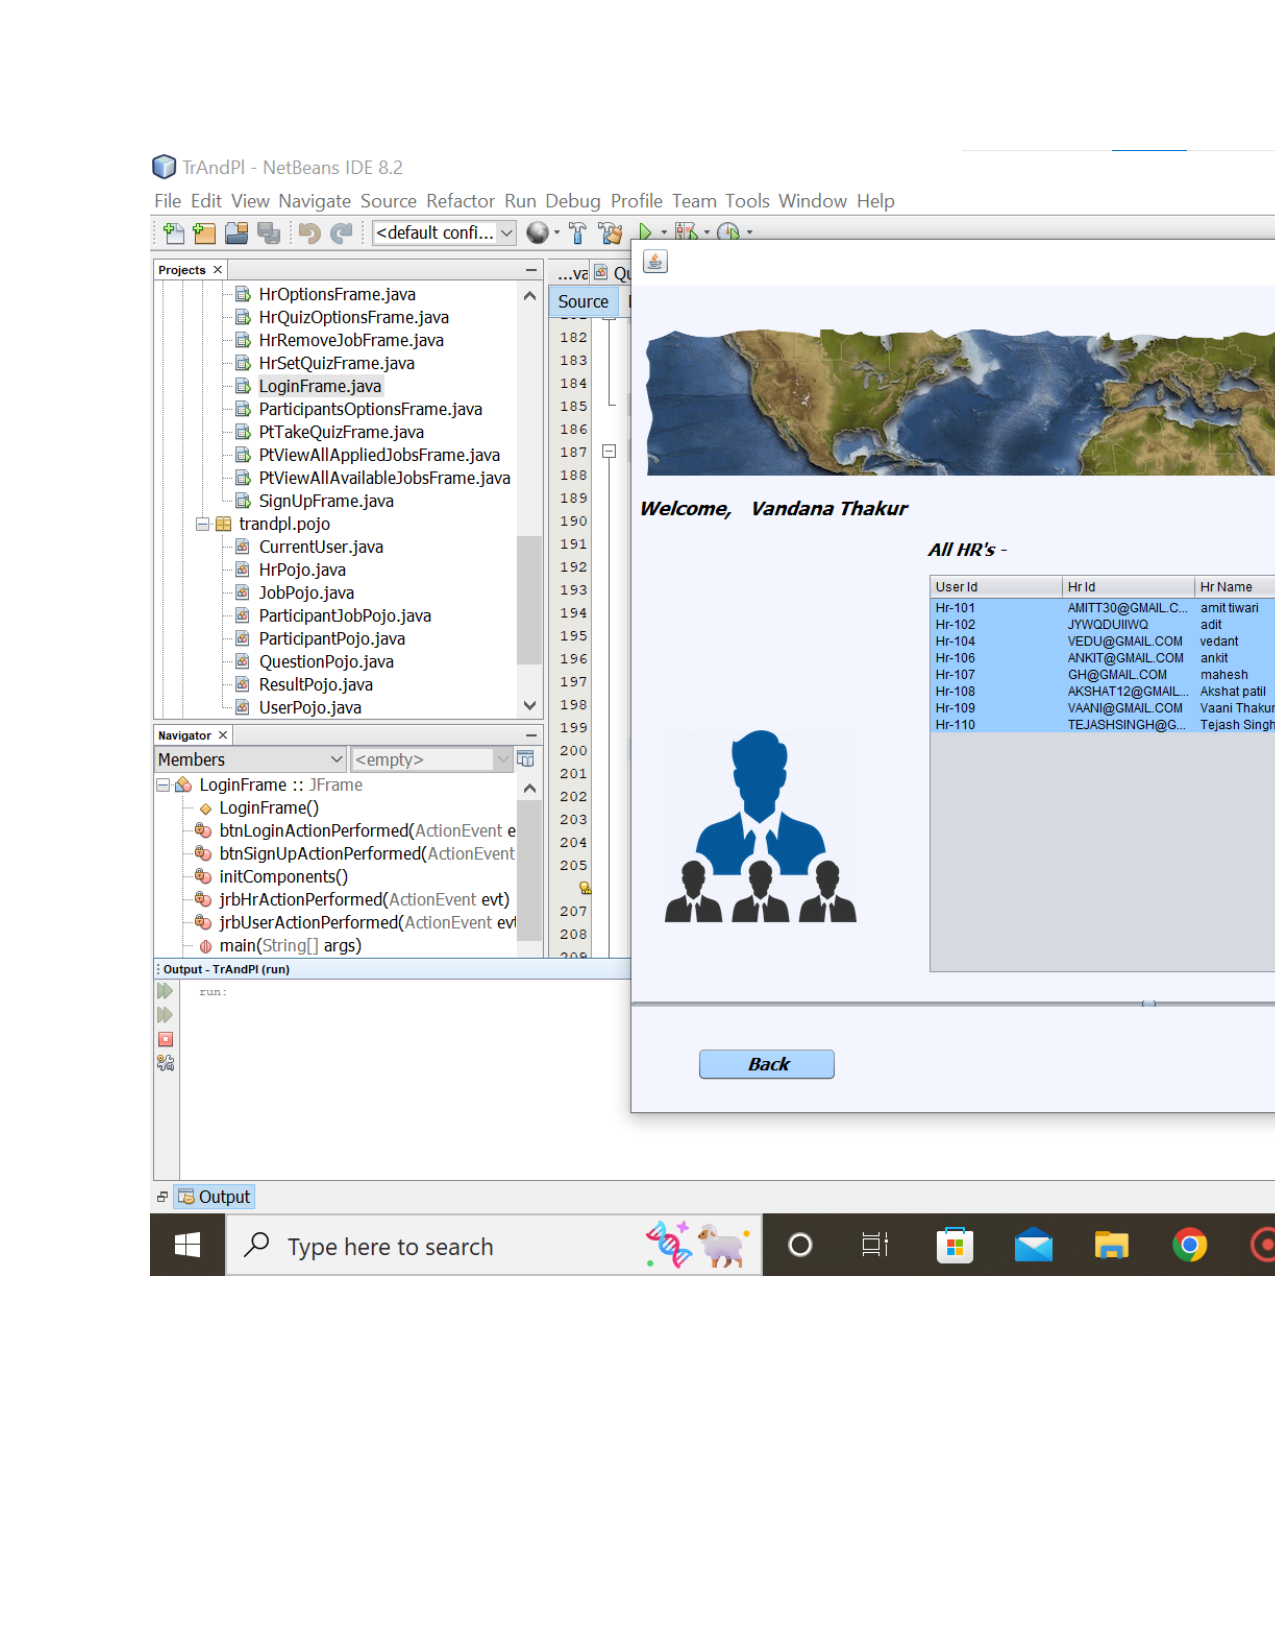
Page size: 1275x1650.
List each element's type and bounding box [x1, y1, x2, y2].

picture [150, 150, 1275, 1276]
